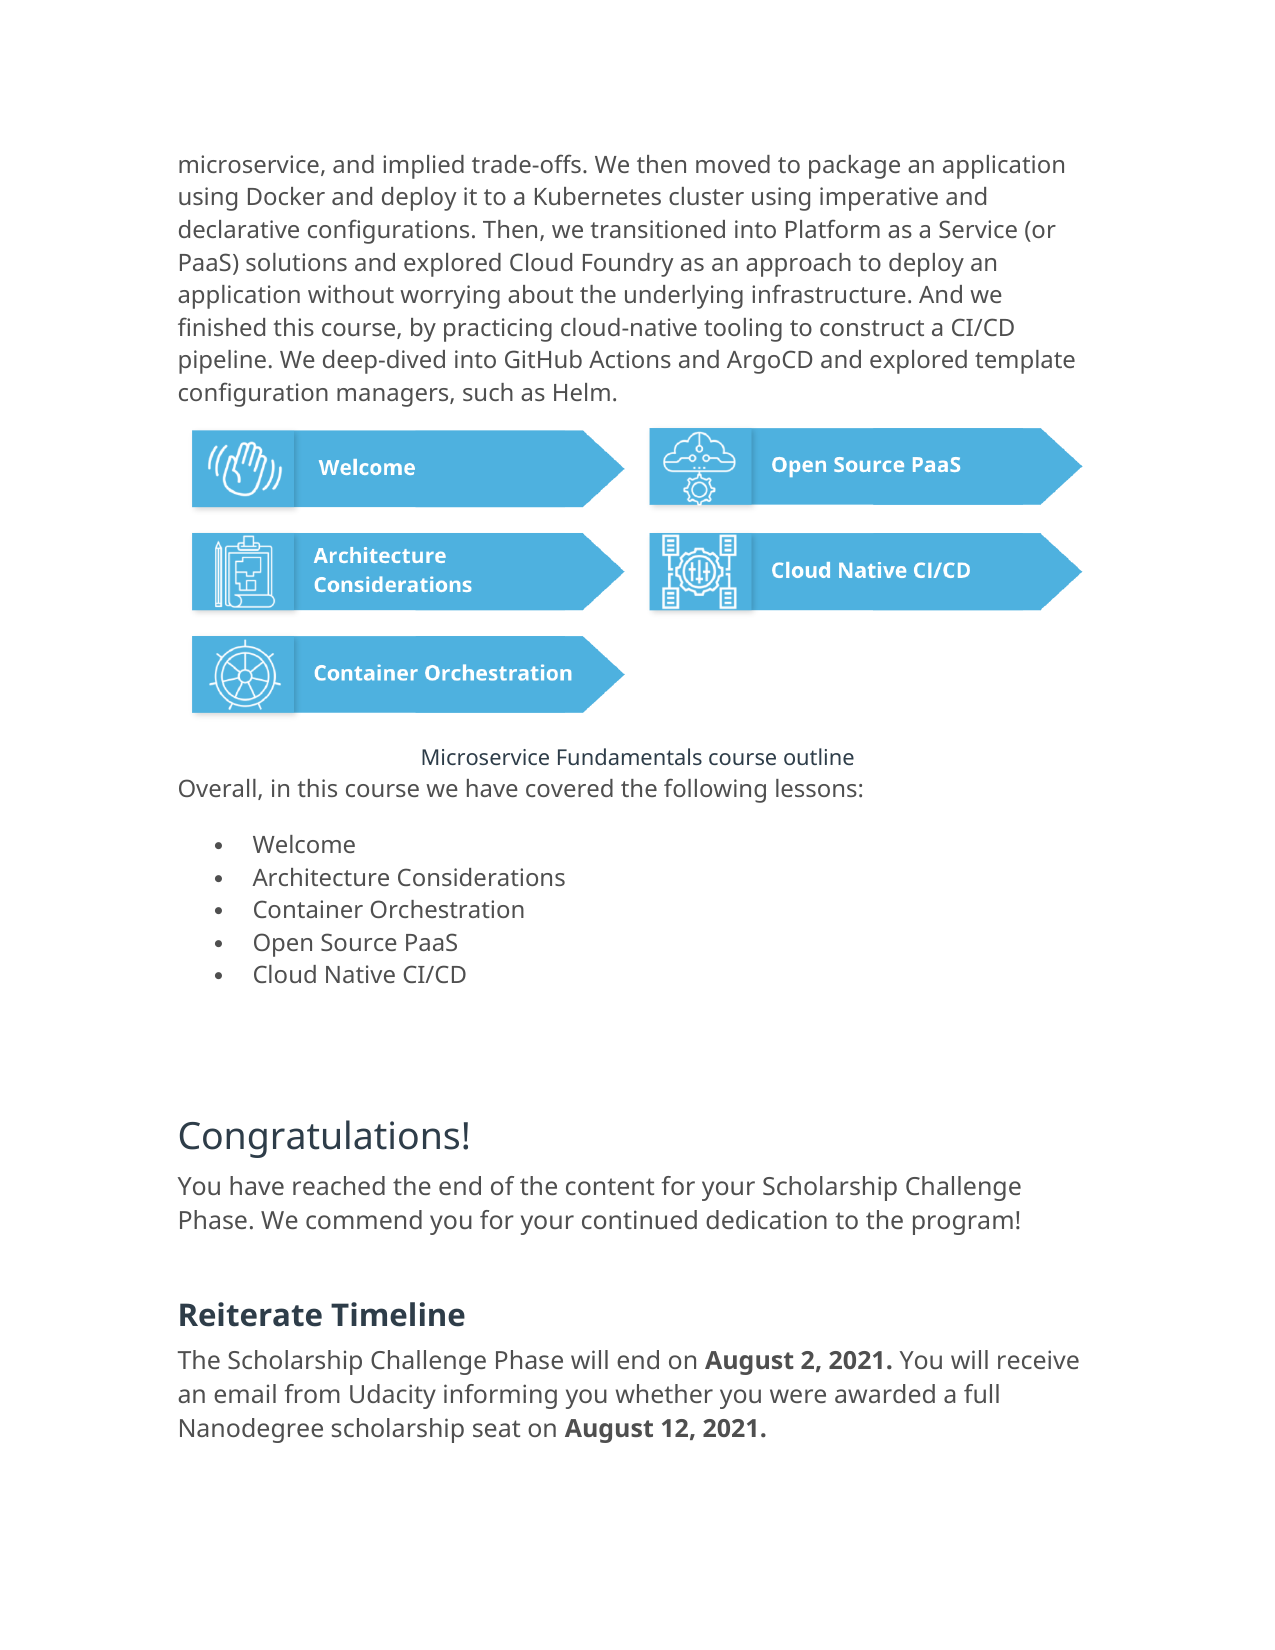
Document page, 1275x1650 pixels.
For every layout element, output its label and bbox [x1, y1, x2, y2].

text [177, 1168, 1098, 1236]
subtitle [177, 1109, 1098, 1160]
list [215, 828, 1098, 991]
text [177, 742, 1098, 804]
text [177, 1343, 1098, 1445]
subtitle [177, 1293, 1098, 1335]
picture [177, 408, 1098, 726]
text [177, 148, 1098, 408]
